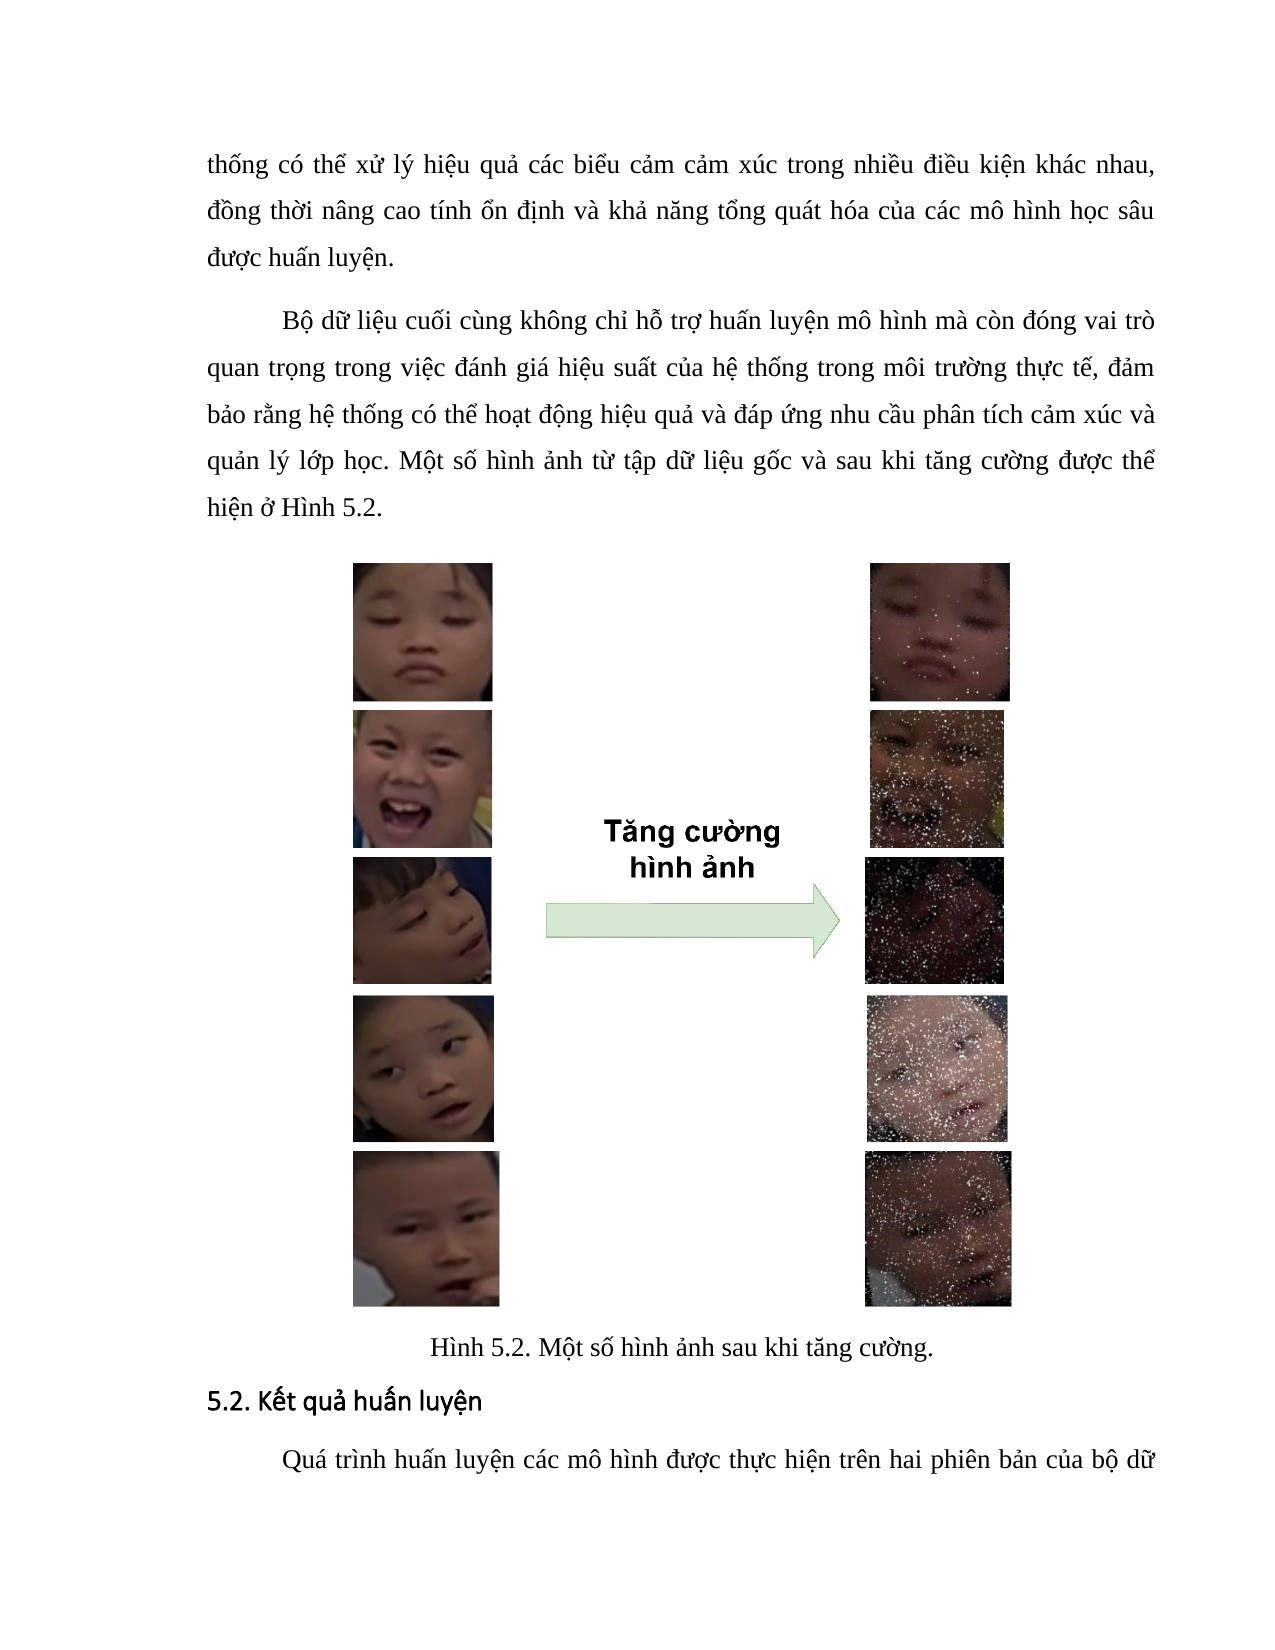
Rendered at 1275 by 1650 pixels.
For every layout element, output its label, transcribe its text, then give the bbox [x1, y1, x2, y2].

text Hình 5.2. Một số hình ảnh sau khi tăng cường. [207, 1331, 1157, 1363]
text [207, 148, 1157, 272]
text Bộ dữ liệu cuối cùng không chỉ hỗ trợ huấn luyện mô hình mà còn đóng vai trò quan trọng trong việc đánh giá hiệu suất của hệ thống trong môi trường thực tế, đảm bảo rằng hệ thống có thể hoạt động hiệu quả và đáp ứng nhu cầu phân tích cảm xúc và quản lý lớp học. Một số hình ảnh từ tập dữ liệu gốc và sau khi tăng cường được thể hiện ở Hình 5.2. [207, 304, 1157, 522]
subtitle 5.2. Kết quả huấn luyện [207, 1382, 1157, 1417]
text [207, 1443, 1157, 1474]
picture [344, 554, 1020, 1315]
